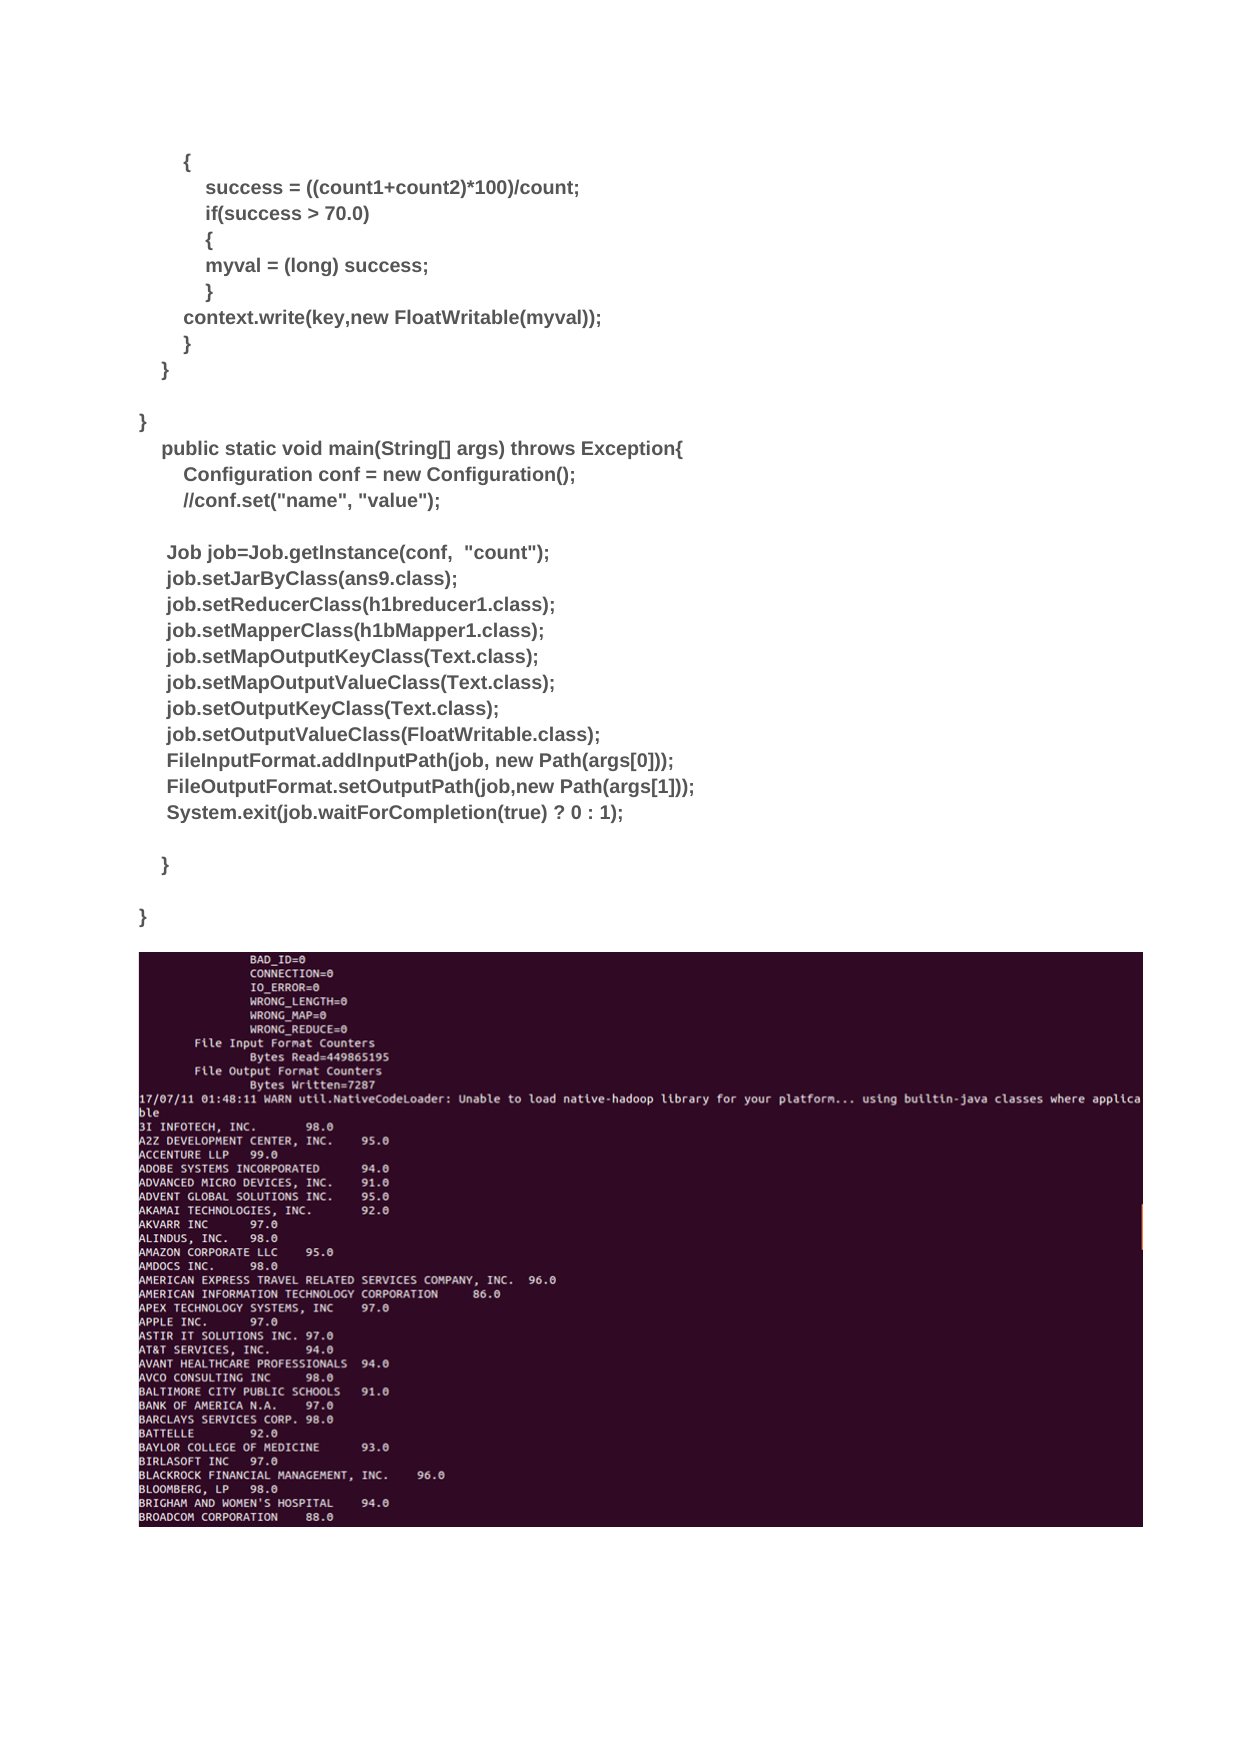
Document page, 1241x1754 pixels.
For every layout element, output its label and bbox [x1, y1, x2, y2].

text [139, 150, 1101, 928]
picture [138, 952, 1143, 1527]
